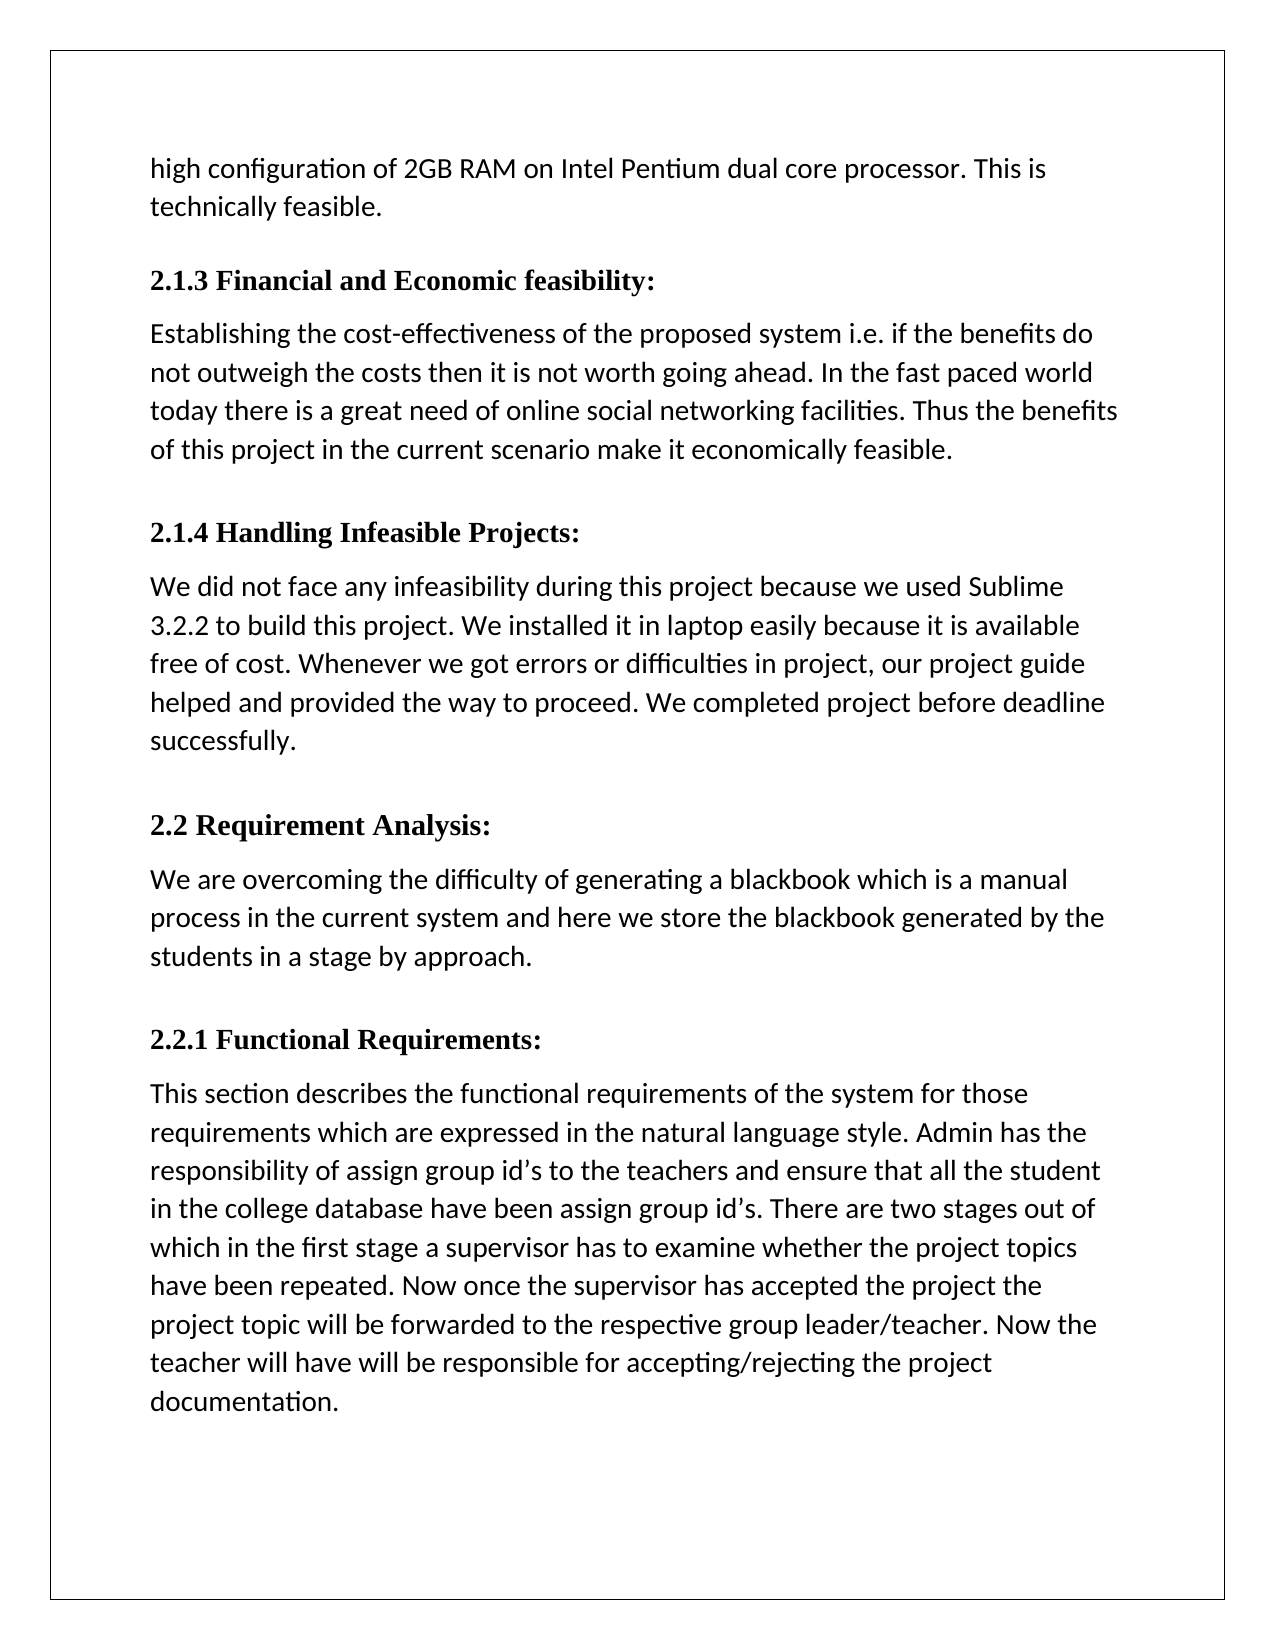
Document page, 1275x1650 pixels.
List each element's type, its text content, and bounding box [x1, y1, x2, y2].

text Establishing the cost-effectiveness of the proposed system i.e. if the benefits do not outweigh the costs then it is not worth going ahead. In the fast paced world today there is a great need of online social networking facilities. Thus the benefits of this project in the current scenario make it economically feasible. [150, 316, 1125, 467]
text 2.2.1 Functional Requirements: [150, 1022, 1125, 1056]
text We did not face any infeasibility during this project because we used Sublime 3.2.2 to build this project. We installed it in laptop easily because it is available free of cost. Whenever we got errors or difficulties in project, our project guide helped and provided the way to proceed. We completed project before deadline successfully. [150, 568, 1125, 758]
text This section describes the functional requirements of the system for those requirements which are expressed in the natural language style. Admin has the responsibility of assign group id’s to the teachers and ensure that all the student in the college database have been assign group id’s. There are two stages out of which in the first stage a supervisor has to examine whether the project topics have been repeated. Now once the supervisor has accepted the project the project topic will be forwarded to the respective group leader/teacher. Now the teacher will have will be responsible for accepting/rejecting the project documentation. [150, 1075, 1125, 1418]
text We are overcoming the difficulty of generating a blackbook which is a manual process in the current system and here we store the blackbook generated by the students in a stage by approach. [150, 861, 1125, 973]
text 2.1.4 Handling Infeasible Projects: [150, 516, 1125, 549]
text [150, 150, 1125, 224]
text 2.2 Requirement Analysis: [150, 807, 1125, 842]
text 2.1.3 Financial and Economic feasibility: [150, 263, 1125, 296]
